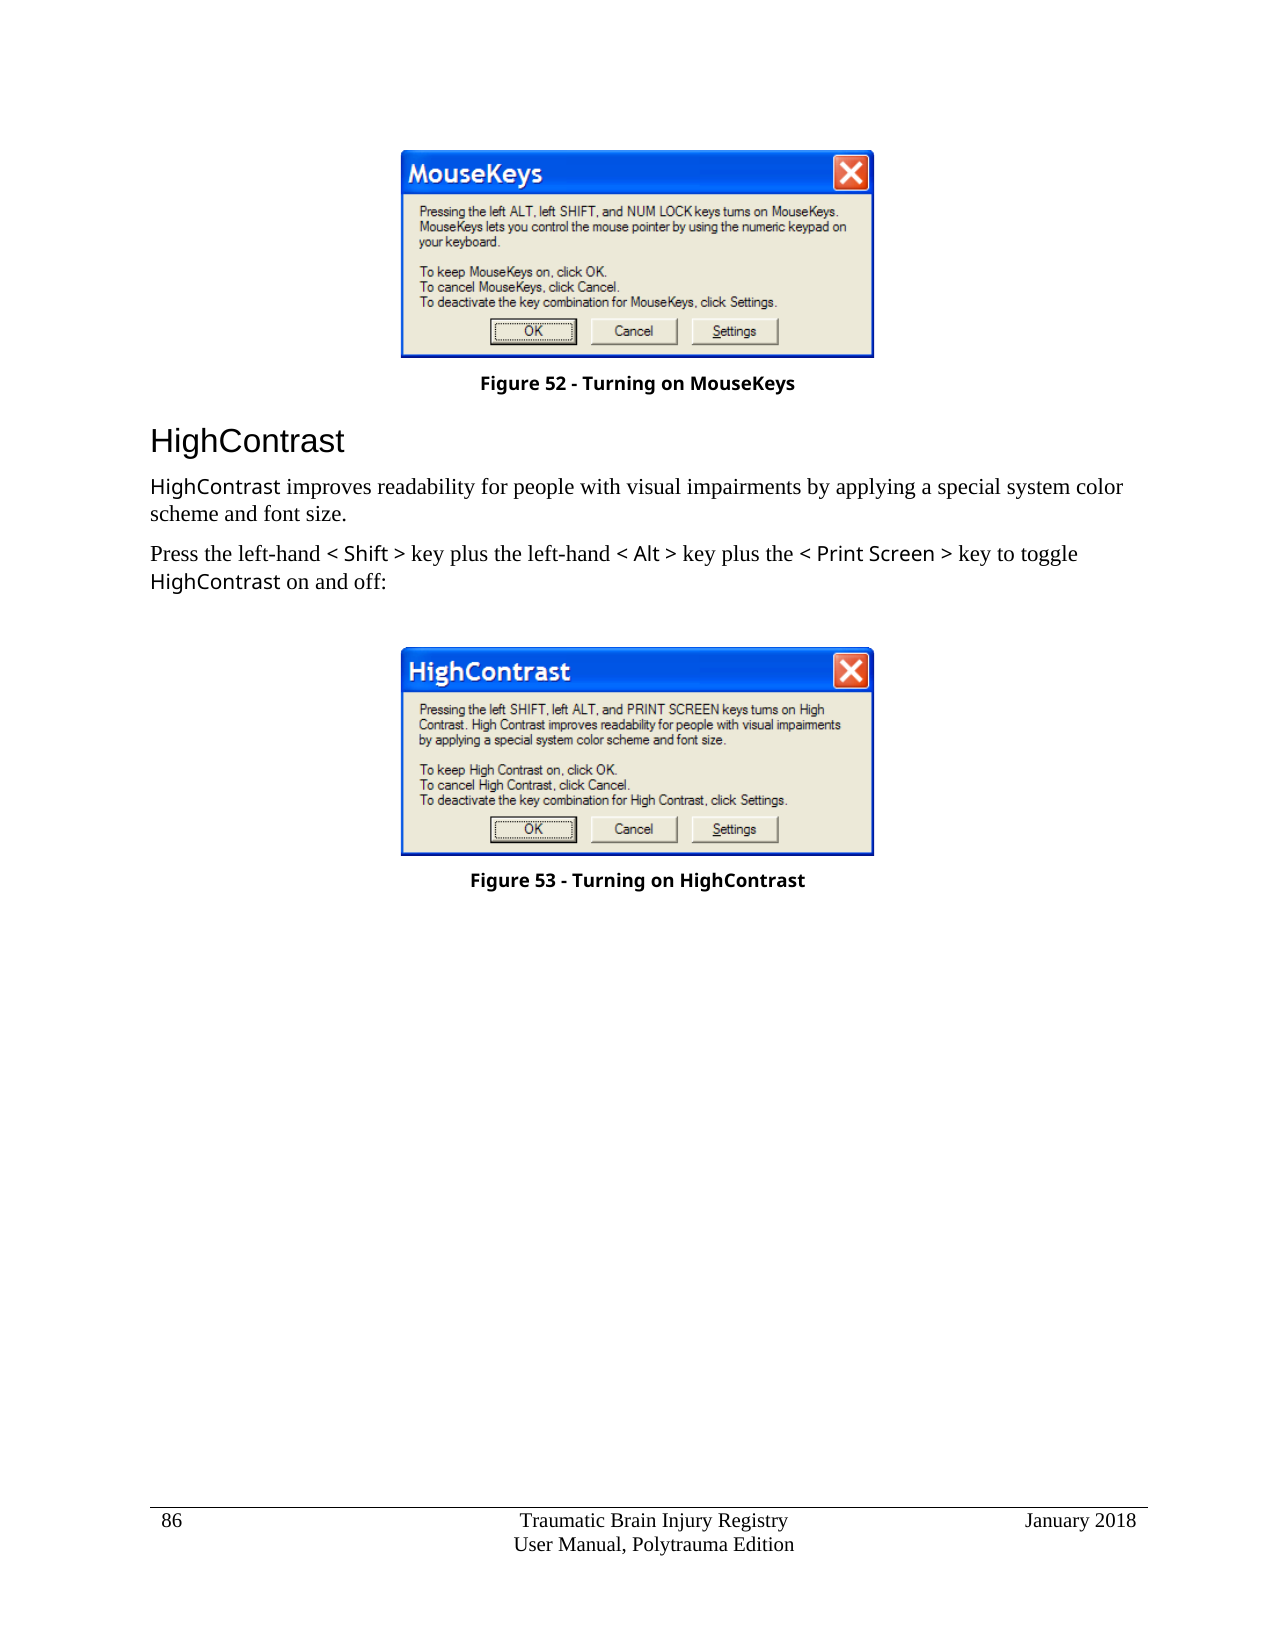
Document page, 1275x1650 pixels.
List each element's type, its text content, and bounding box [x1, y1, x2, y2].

text Figure 52 - Turning on MouseKeys [150, 370, 1125, 396]
picture [400, 647, 875, 856]
text HighContrast [150, 421, 1125, 459]
text HighContrast improves readability for people with visual impairments by applying a special system color scheme and font size. [150, 472, 1125, 527]
text Figure 53 - Turning on HighContrast [150, 868, 1125, 893]
picture [400, 150, 875, 358]
text Press the left-hand < Shift > key plus the left-hand < Alt > key plus the < Print Screen > key to toggle HighContrast on and off: [150, 539, 1125, 596]
